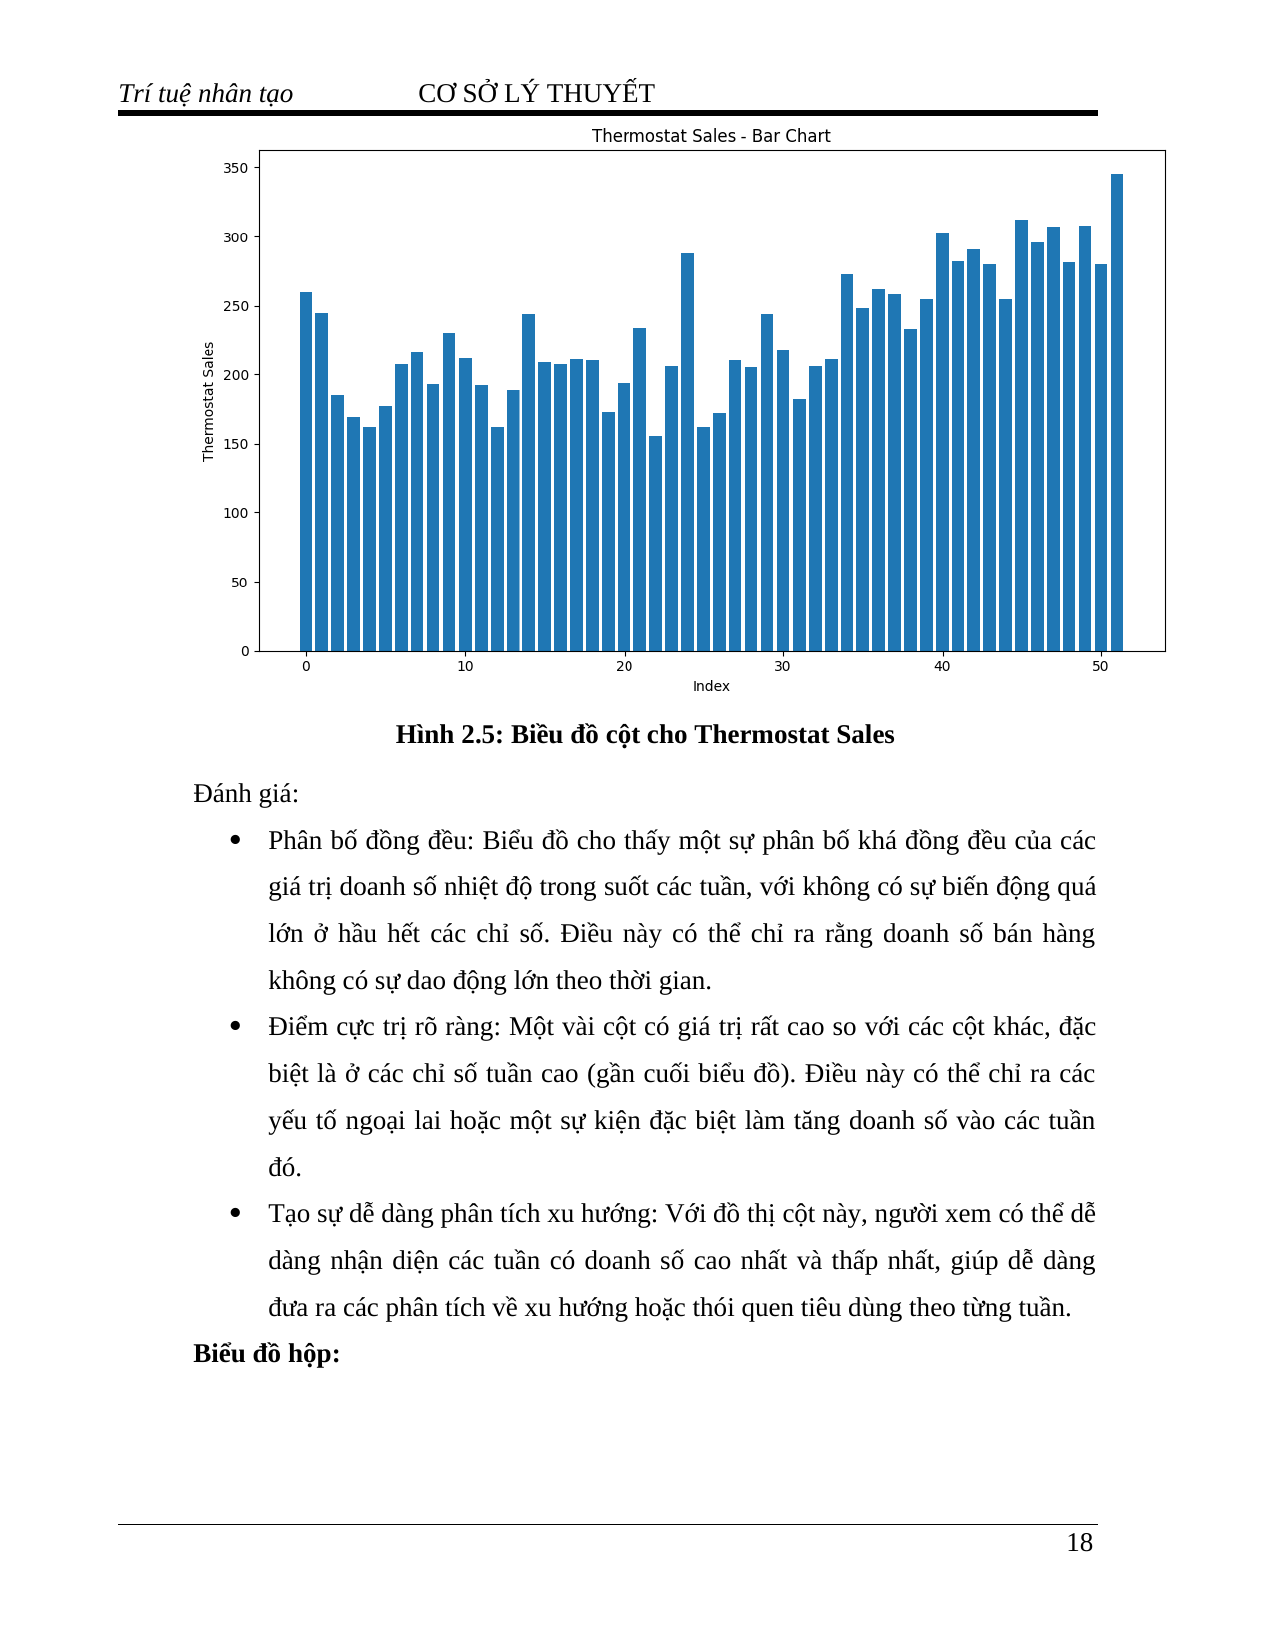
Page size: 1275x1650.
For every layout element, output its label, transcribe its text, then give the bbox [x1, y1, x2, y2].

picture [193, 118, 1173, 703]
text Đánh giá: [118, 777, 1098, 808]
list Tạo sự dễ dàng phân tích xu hướng: Với đồ thị cột này, người xem có thể dễ dàng nhận diện các tuần có doanh số cao nhất và thấp nhất, giúp dễ dàng đưa ra các phân tích về xu hướng hoặc thói quen tiêu dùng theo từng tuần. [231, 1197, 1098, 1322]
list Phân bố đồng đều: Biểu đồ cho thấy một sự phân bố khá đồng đều của các giá trị doanh số nhiệt độ trong suốt các tuần, với không có sự biến động quá lớn ở hầu hết các chỉ số. Điều này có thể chỉ ra rằng doanh số bán hàng không có sự dao động lớn theo thời gian. [231, 824, 1098, 995]
list Điểm cực trị rõ ràng: Một vài cột có giá trị rất cao so với các cột khác, đặc biệt là ở các chỉ số tuần cao (gần cuối biểu đồ). Điều này có thể chỉ ra các yếu tố ngoại lai hoặc một sự kiện đặc biệt làm tăng doanh số vào các tuần đó. [231, 1011, 1098, 1182]
text Biểu đồ hộp: [118, 1337, 1098, 1368]
text Hình 2.5: Biều đồ cột cho Thermostat Sales [118, 718, 1098, 749]
